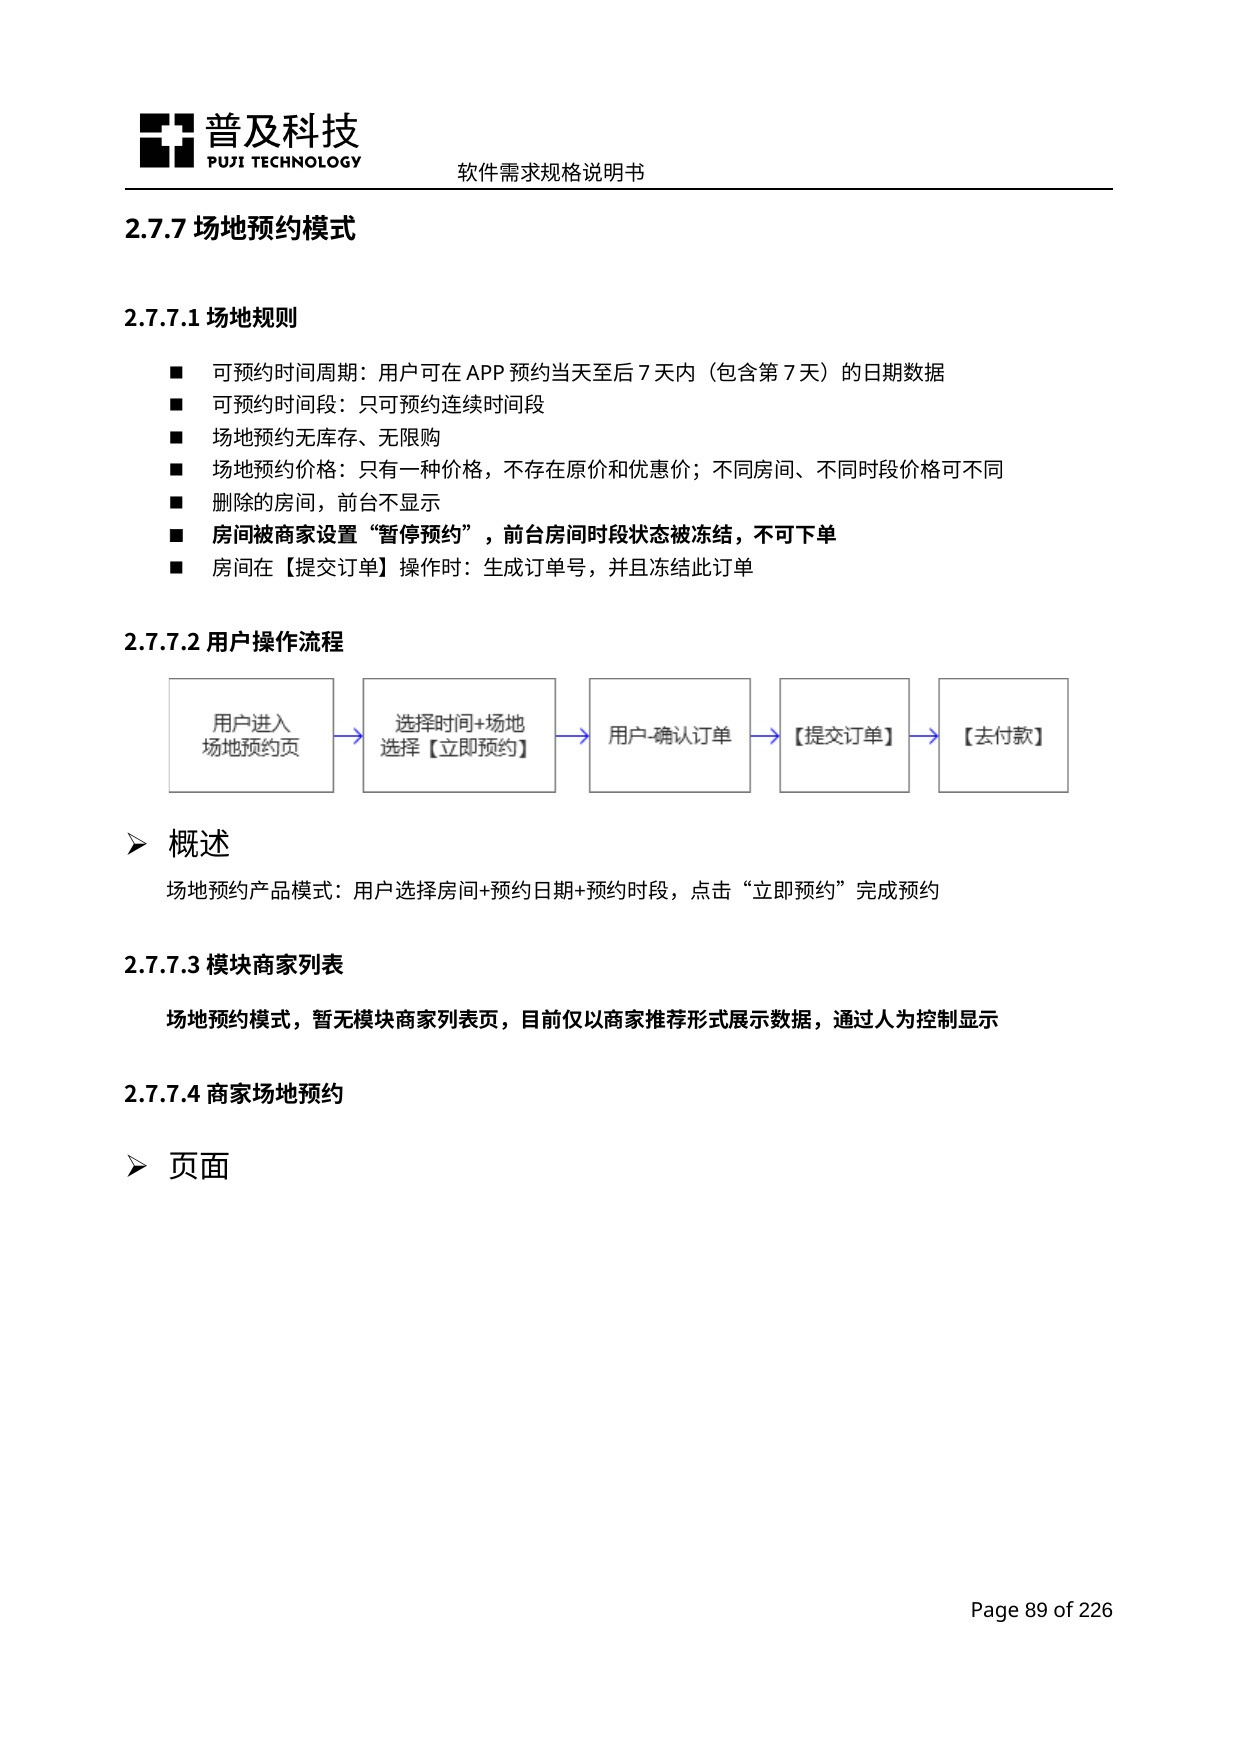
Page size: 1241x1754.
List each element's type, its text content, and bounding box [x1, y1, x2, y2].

list 页面 [124, 1131, 1113, 1196]
list 可预约时间周期：用户可在APP预约当天至后7天内（包含第7天）的日期数据 [168, 355, 1113, 387]
list 删除的房间，前台不显示 [168, 485, 1113, 517]
subtitle 场地规则 [124, 284, 1113, 349]
picture [124, 103, 365, 180]
list 场地预约价格：只有一种价格，不存在原价和优惠价；不同房间、不同时段价格可不同 [168, 452, 1113, 485]
list 场地预约无库存、无限购 [168, 420, 1113, 452]
picture [168, 678, 1069, 793]
list 房间被商家设置“暂停预约”，前台房间时段状态被冻结，不可下单 [168, 517, 1113, 550]
subtitle 商家场地预约 [124, 1060, 1113, 1125]
list 概述 [124, 809, 1113, 874]
subtitle 场地预约模式 [124, 194, 1113, 259]
list 可预约时间段：只可预约连续时间段 [168, 387, 1113, 420]
list 房间在【提交订单】操作时：生成订单号，并且冻结此订单 [168, 550, 1113, 582]
text 场地预约模式，暂无模块商家列表页，目前仅以商家推荐形式展示数据，通过人为控制显示 [124, 1002, 1113, 1035]
subtitle 用户操作流程 [124, 607, 1113, 672]
subtitle 模块商家列表 [124, 931, 1113, 996]
text 场地预约产品模式：用户选择房间+预约日期+预约时段，点击“立即预约”完成预约 [124, 874, 1113, 906]
